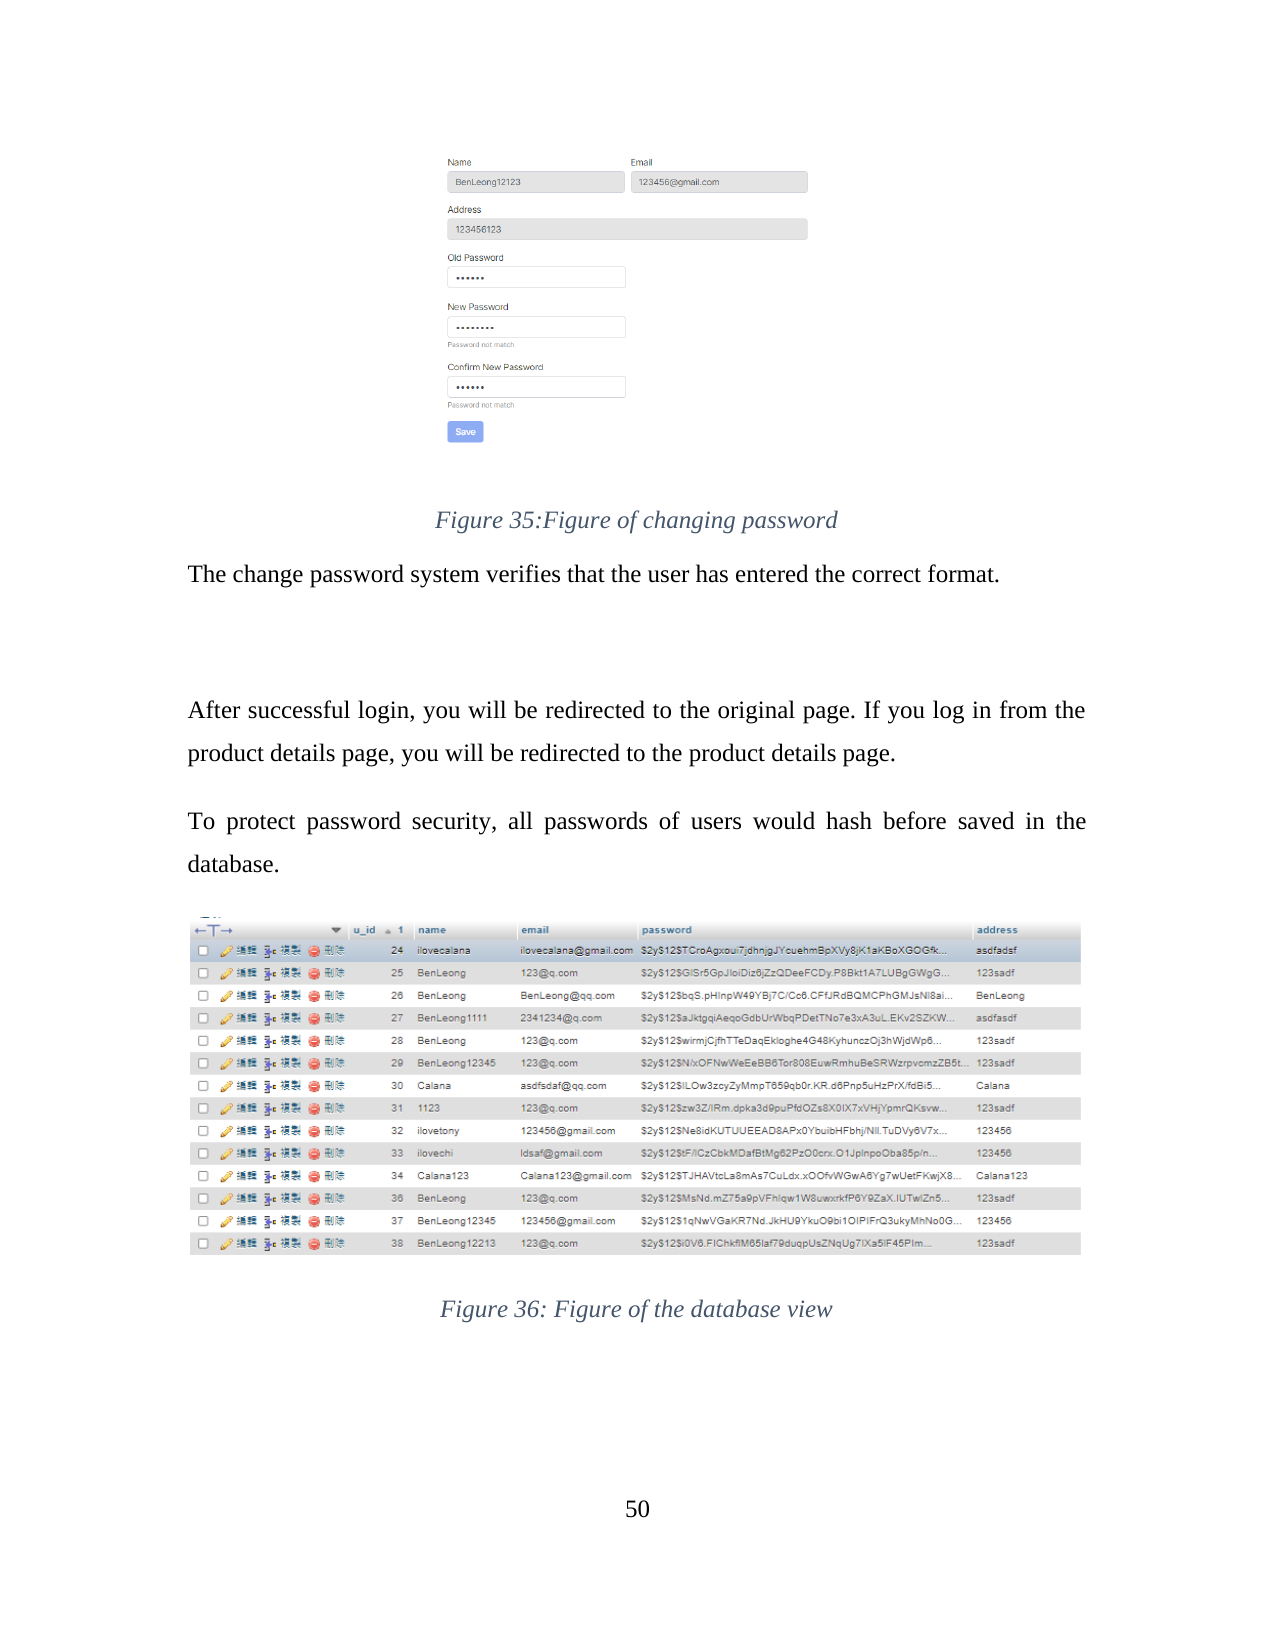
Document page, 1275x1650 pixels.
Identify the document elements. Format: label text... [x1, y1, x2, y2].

text The change password system verifies that the user has entered the correct format. [187, 559, 1087, 587]
text After successful login, you will be redirected to the original page. If you log in from the product details page, you will be redirected to the product details page. [187, 695, 1087, 767]
picture [437, 150, 838, 466]
text To protect password security, all passwords of users would hash before saved in the database. [187, 806, 1087, 878]
text Figure 36: Figure of the database view [187, 1294, 1087, 1323]
picture [187, 917, 1088, 1256]
text Figure 35:Figure of changing password [187, 505, 1087, 534]
